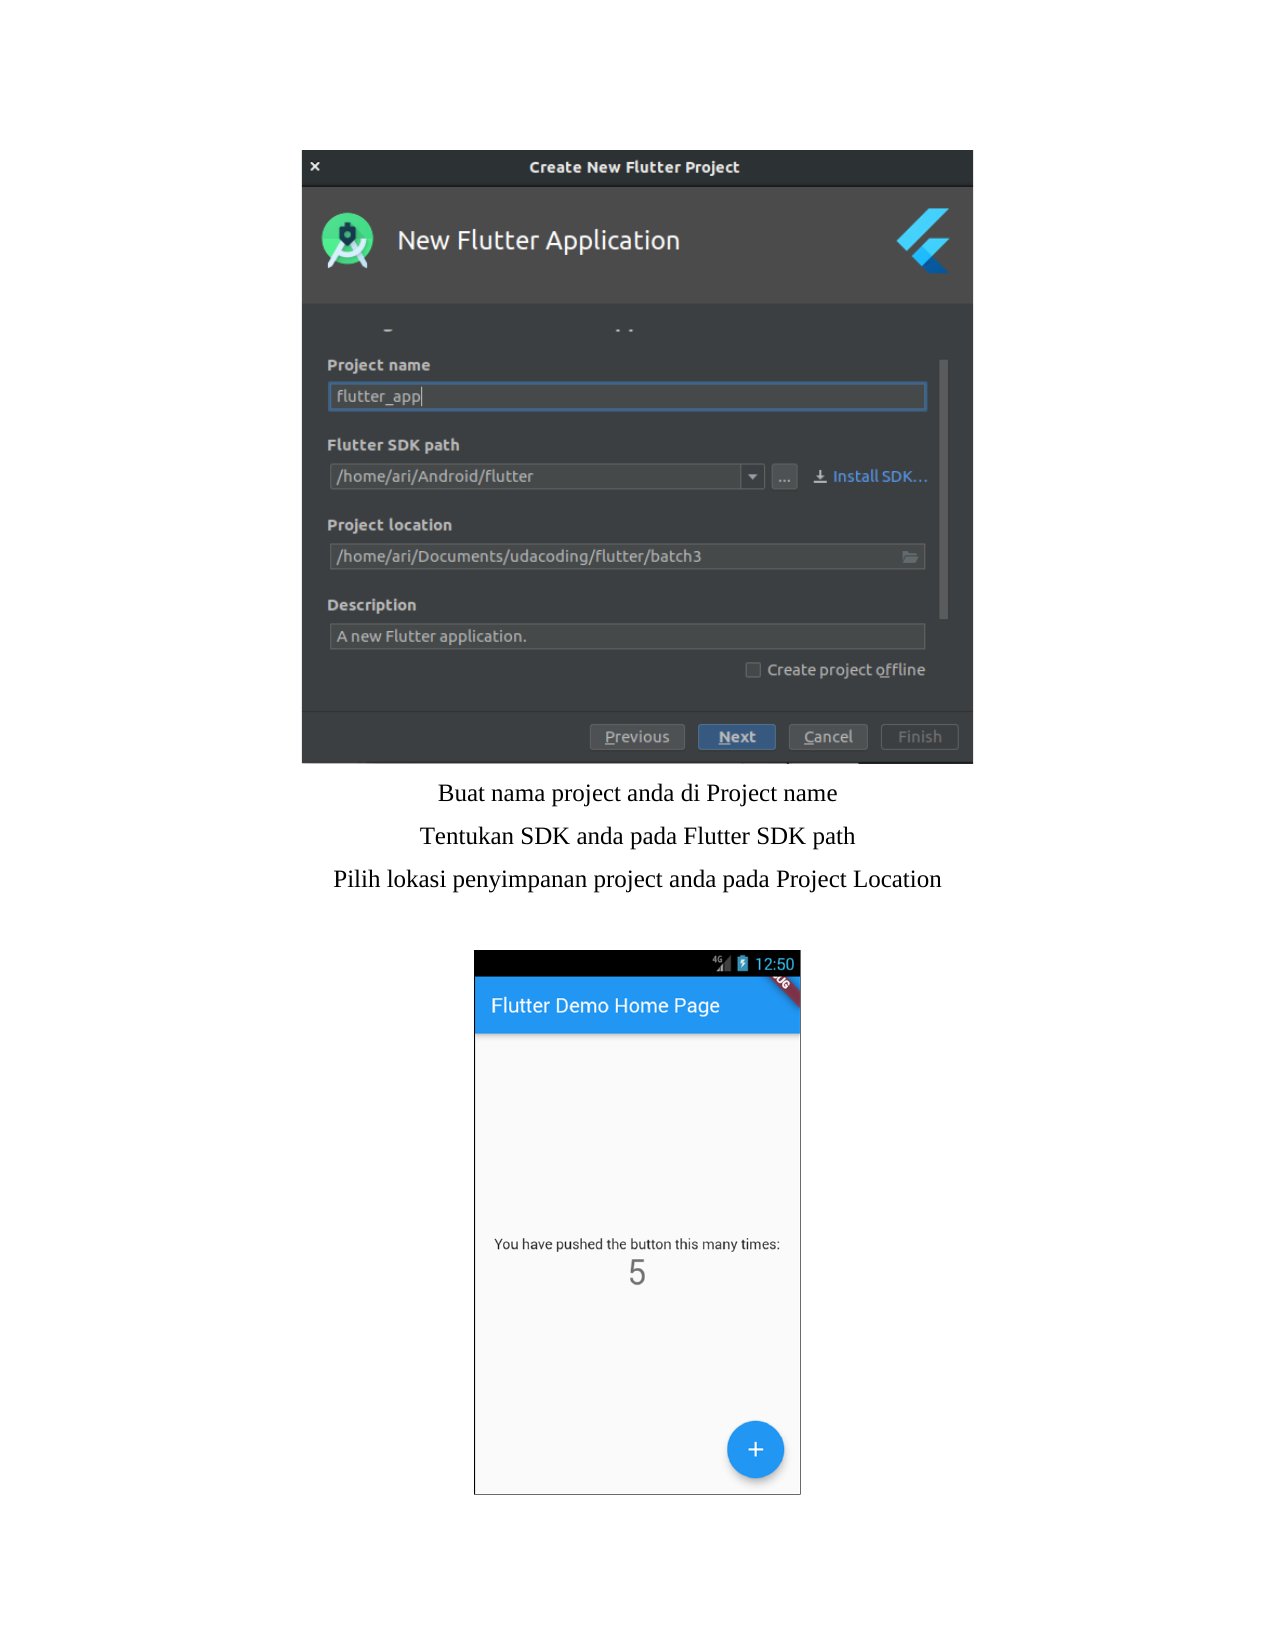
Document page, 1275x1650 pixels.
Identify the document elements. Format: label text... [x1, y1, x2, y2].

text Pilih lokasi penyimpanan project anda pada Project Location [150, 864, 1125, 893]
picture [301, 150, 974, 764]
text Tentukan SDK anda pada Flutter SDK path [150, 821, 1125, 850]
picture [474, 950, 801, 1495]
text Buat nama project anda di Project name [150, 778, 1125, 807]
